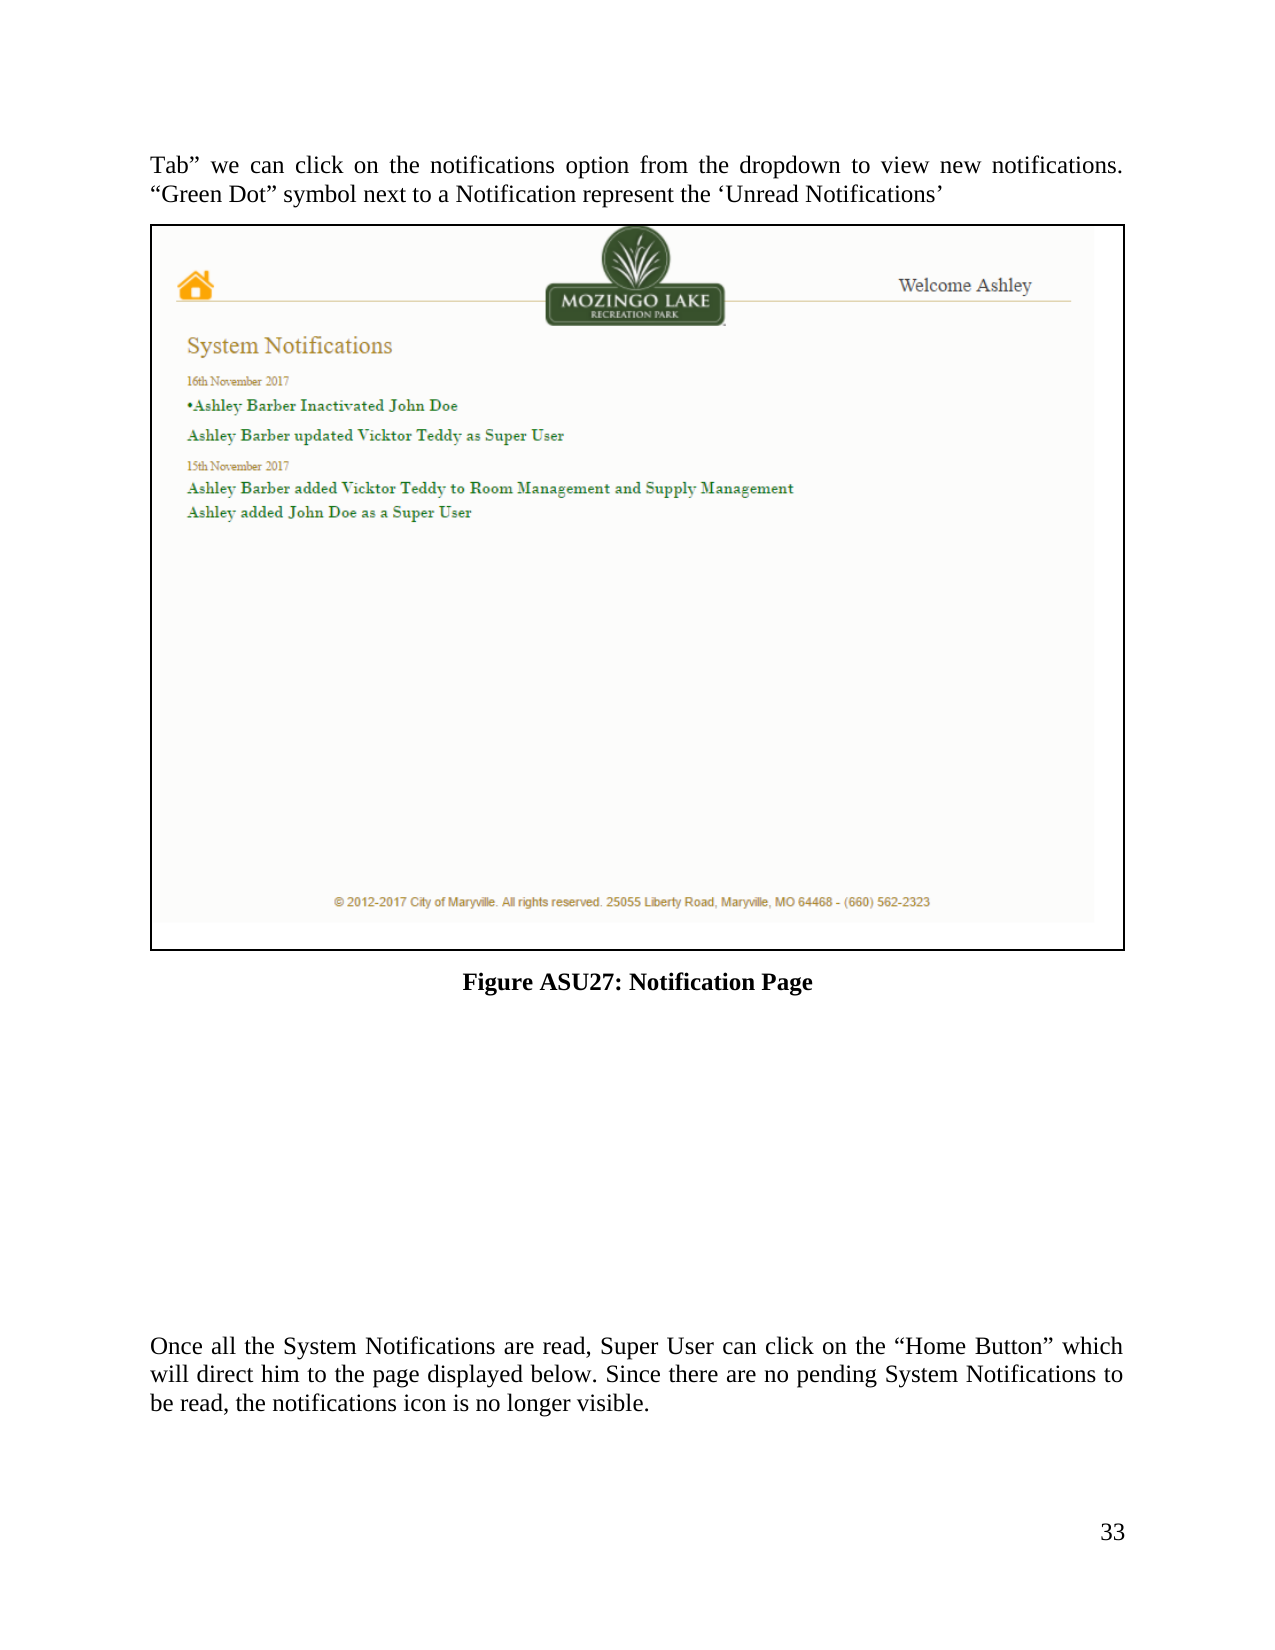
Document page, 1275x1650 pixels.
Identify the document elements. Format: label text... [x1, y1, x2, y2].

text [150, 150, 1125, 207]
picture [152, 226, 1123, 949]
text Figure ASU27: Notification Page [150, 967, 1125, 996]
text Once all the System Notifications are read, Super User can click on the “Home Button” which will direct him to the page displayed below. Since there are no pending System Notifications to be read, the notifications icon is no longer visible. [150, 1331, 1125, 1417]
